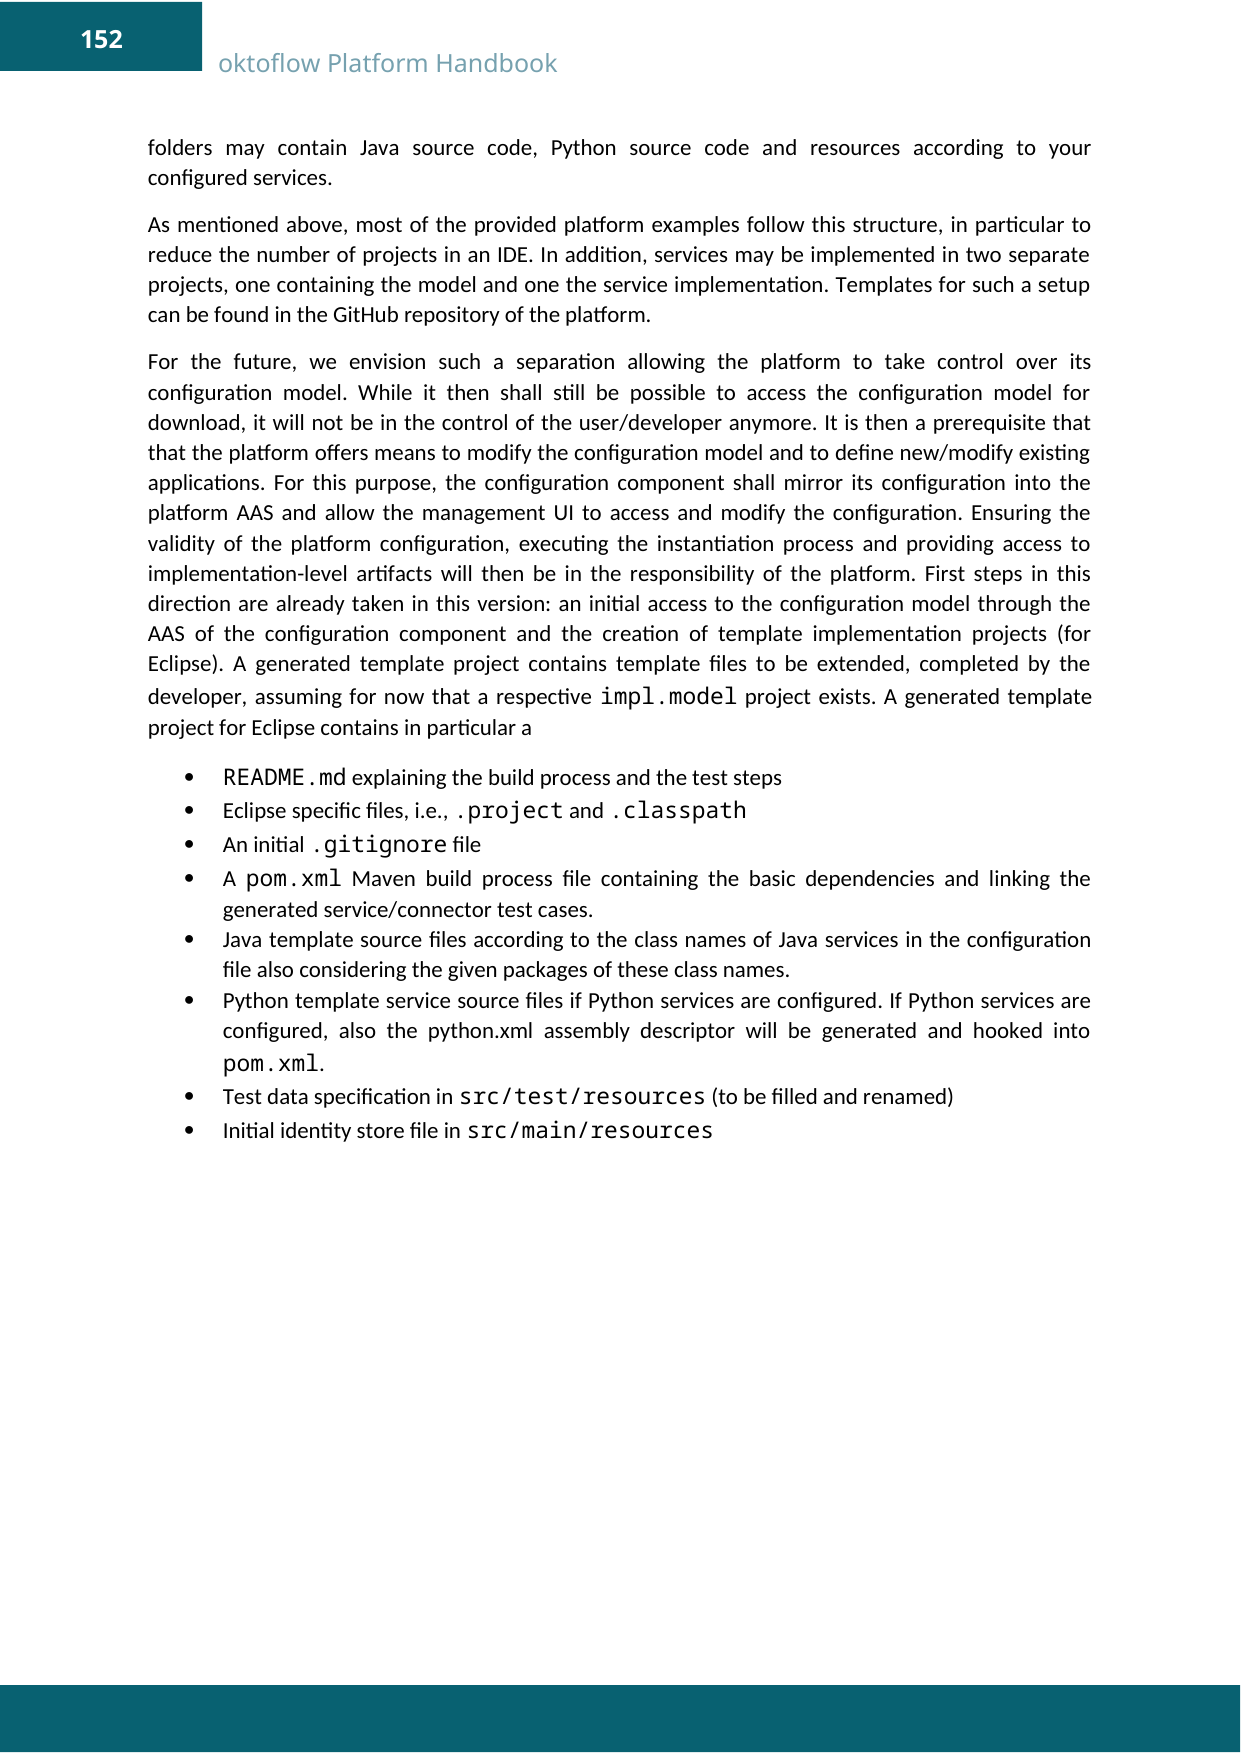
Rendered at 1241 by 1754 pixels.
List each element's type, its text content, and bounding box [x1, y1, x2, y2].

list A pom.xml Maven build process file containing the basic dependencies and linking the generated service/connector test cases. [185, 862, 1093, 923]
list Test data specification in src/test/resources (to be filled and renamed) [185, 1080, 1093, 1111]
list Initial identity store file in src/main/resources [185, 1114, 1093, 1145]
list README.md explaining the build process and the test steps [185, 760, 1093, 792]
list Eclipse specific files, i.e., .project and .classpath [185, 794, 1093, 825]
text For the future, we envision such a separation allowing the platform to take control over its configuration model. While it then shall still be possible to access the configuration model for download, it will not be in the control of the user/developer anymore. It is then a prerequisite that that the platform offers means to modify the configuration model and to define new/modify existing applications. For this purpose, the configuration component shall mirror its configuration into the platform AAS and allow the management UI to access and modify the configuration. Ensuring the validity of the platform configuration, executing the instantiation process and providing access to implementation-level artifacts will then be in the responsibility of the platform. First steps in this direction are already taken in this version: an initial access to the configuration model through the AAS of the configuration component and the creation of template implementation projects (for Eclipse). A generated template project contains template files to be extended, completed by the developer, assuming for now that a respective impl.model project exists. A generated template project for Eclipse contains in particular a [148, 347, 1093, 742]
list Java template source files according to the class names of Java services in the configuration file also considering the given packages of these class names. [185, 925, 1093, 983]
list An initial .gitignore file [185, 828, 1093, 859]
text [148, 133, 1093, 191]
list Python template service source files if Python services are configured. If Python services are configured, also the python.xml assembly descriptor will be generated and hooked into pom.xml. [185, 986, 1093, 1078]
text As mentioned above, most of the provided platform examples follow this structure, in particular to reduce the number of projects in an IDE. In addition, services may be implemented in two separate projects, one containing the model and one the service implementation. Templates for such a setup can be found in the GitHub repository of the platform. [148, 210, 1093, 329]
